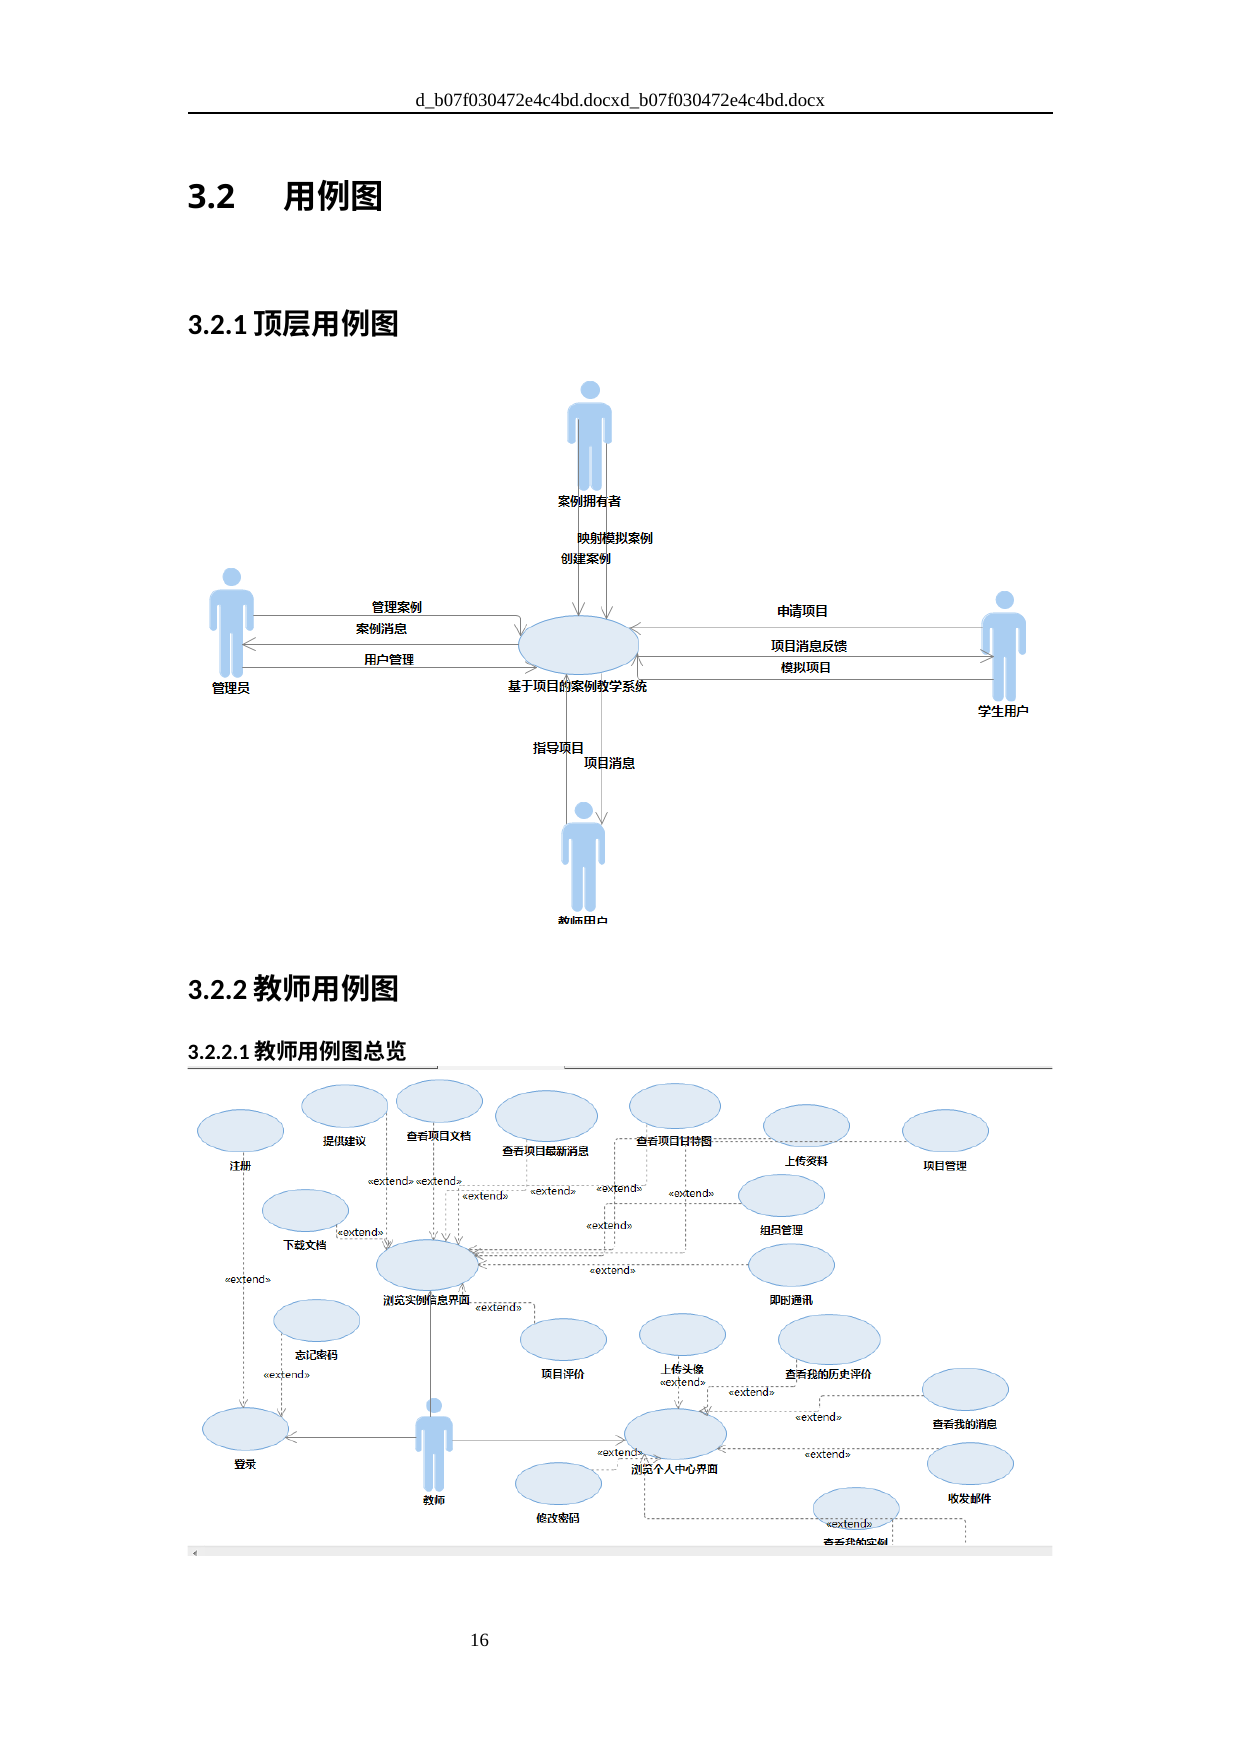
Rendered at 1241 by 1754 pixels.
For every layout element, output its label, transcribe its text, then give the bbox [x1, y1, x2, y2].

subtitle 3.2.1顶层用例图 [187, 289, 1053, 354]
subtitle 3.2.2教师用例图 [187, 954, 1053, 1019]
picture [187, 369, 1053, 924]
picture [187, 1066, 1053, 1556]
subtitle 用例图 [187, 162, 1053, 227]
subtitle 3.2.2.1教师用例图总览 [187, 1033, 1053, 1066]
